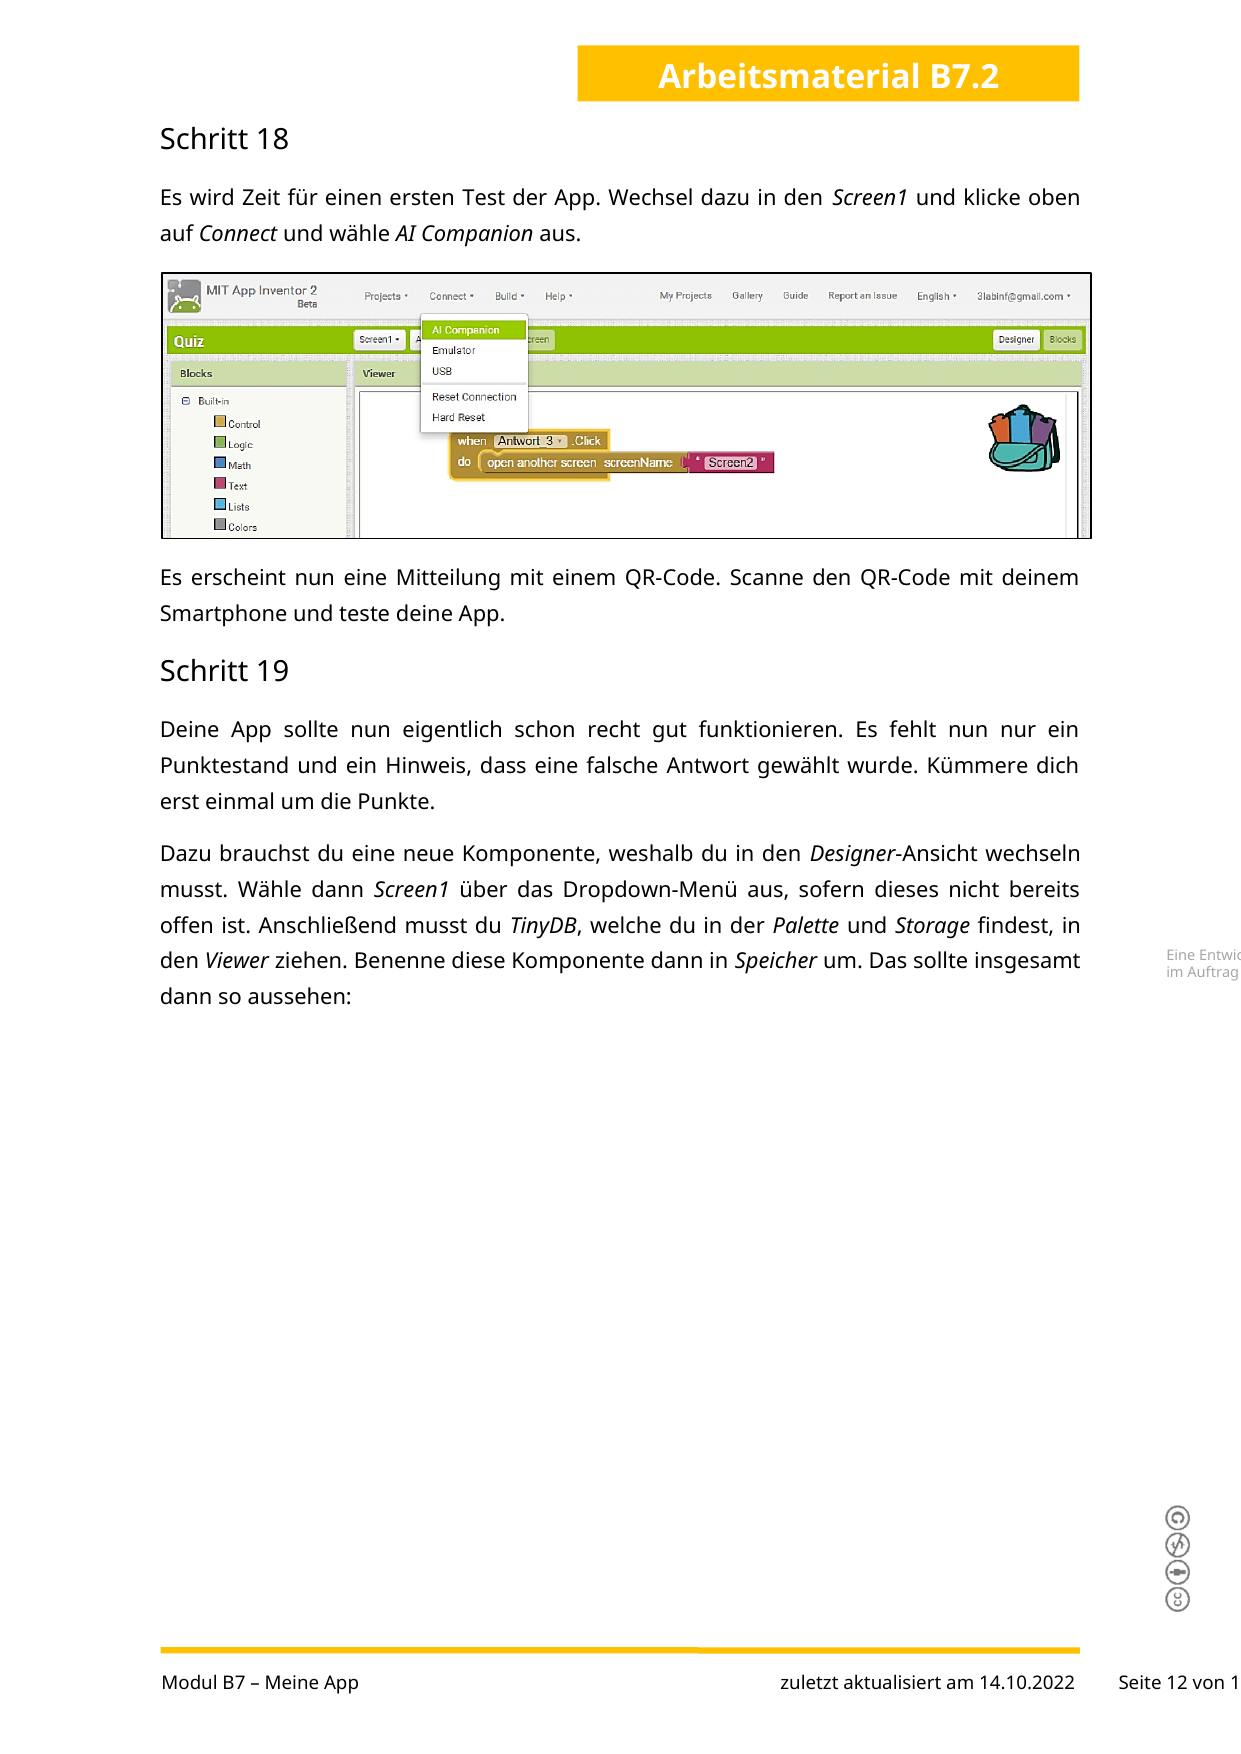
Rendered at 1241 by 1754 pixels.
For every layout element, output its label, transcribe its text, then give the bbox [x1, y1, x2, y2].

picture [163, 274, 1090, 538]
text Schritt 18 [159, 118, 1081, 158]
text Deine App sollte nun eigentlich schon recht gut funktionieren. Es fehlt nun nur ein Punktestand und ein Hinweis, dass eine falsche Antwort gewählt wurde. Kümmere dich erst einmal um die Punkte. [159, 714, 1081, 816]
text Schritt 19 [159, 650, 1081, 690]
text Es erscheint nun eine Mitteilung mit einem QR-Code. Scanne den QR-Code mit deinem Smartphone und teste deine App. [159, 562, 1081, 627]
text Dazu brauchst du eine neue Komponente, weshalb du in den Designer-Ansicht wechseln musst. Wähle dann Screen1 über das Dropdown-Menü aus, sofern dieses nicht bereits offen ist. Anschließend musst du TinyDB, welche du in der Palette und Storage findest, in den Viewer ziehen. Benenne diese Komponente dann in Speicher um. Das sollte insgesamt dann so aussehen: [159, 838, 1081, 1011]
text Es wird Zeit für einen ersten Test der App. Wechsel dazu in den Screen1 und klicke oben auf Connect und wähle AI Companion aus. [159, 182, 1081, 248]
